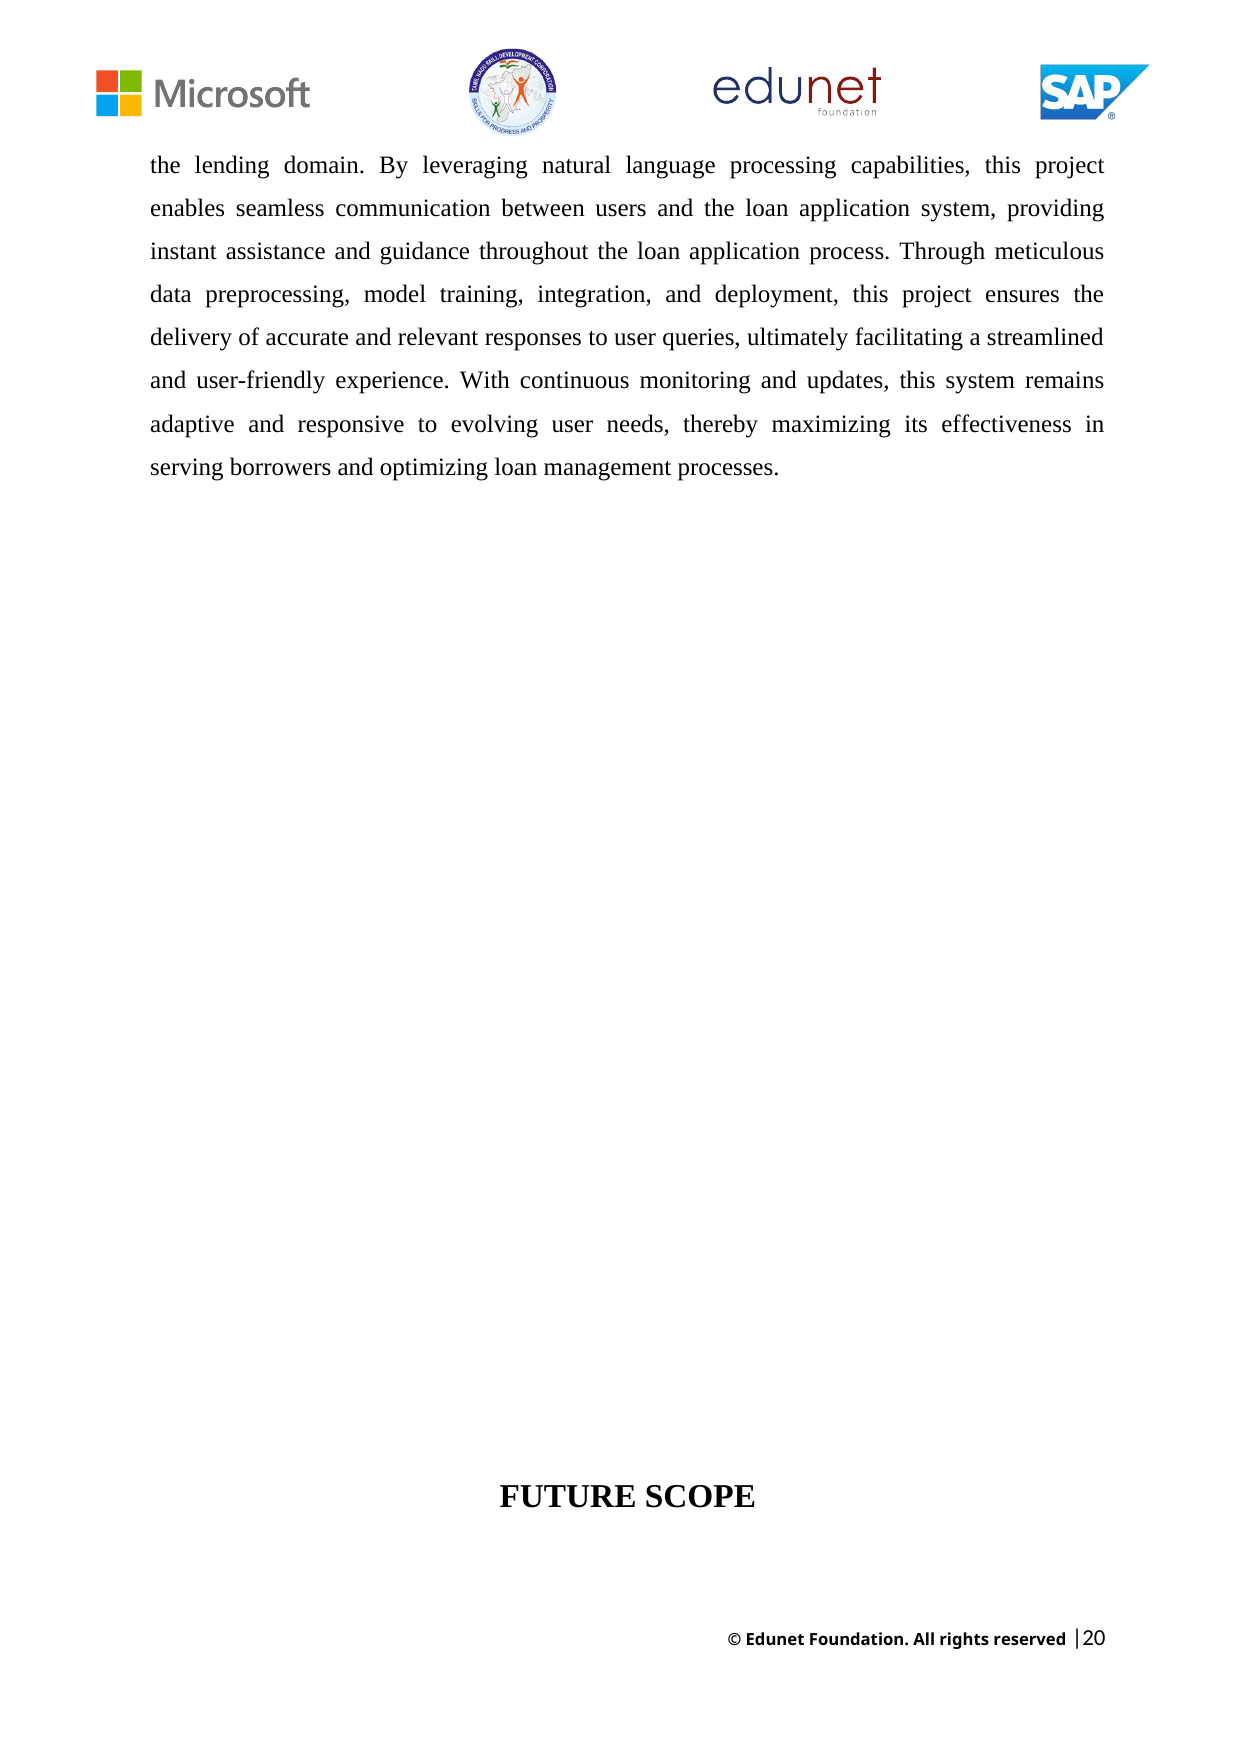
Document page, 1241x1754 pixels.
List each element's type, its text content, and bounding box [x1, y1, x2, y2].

text FUTURE SCOPE [150, 1476, 1105, 1514]
picture [91, 65, 316, 121]
picture [466, 45, 558, 137]
picture [1039, 63, 1151, 121]
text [150, 150, 1105, 481]
picture [706, 60, 889, 122]
